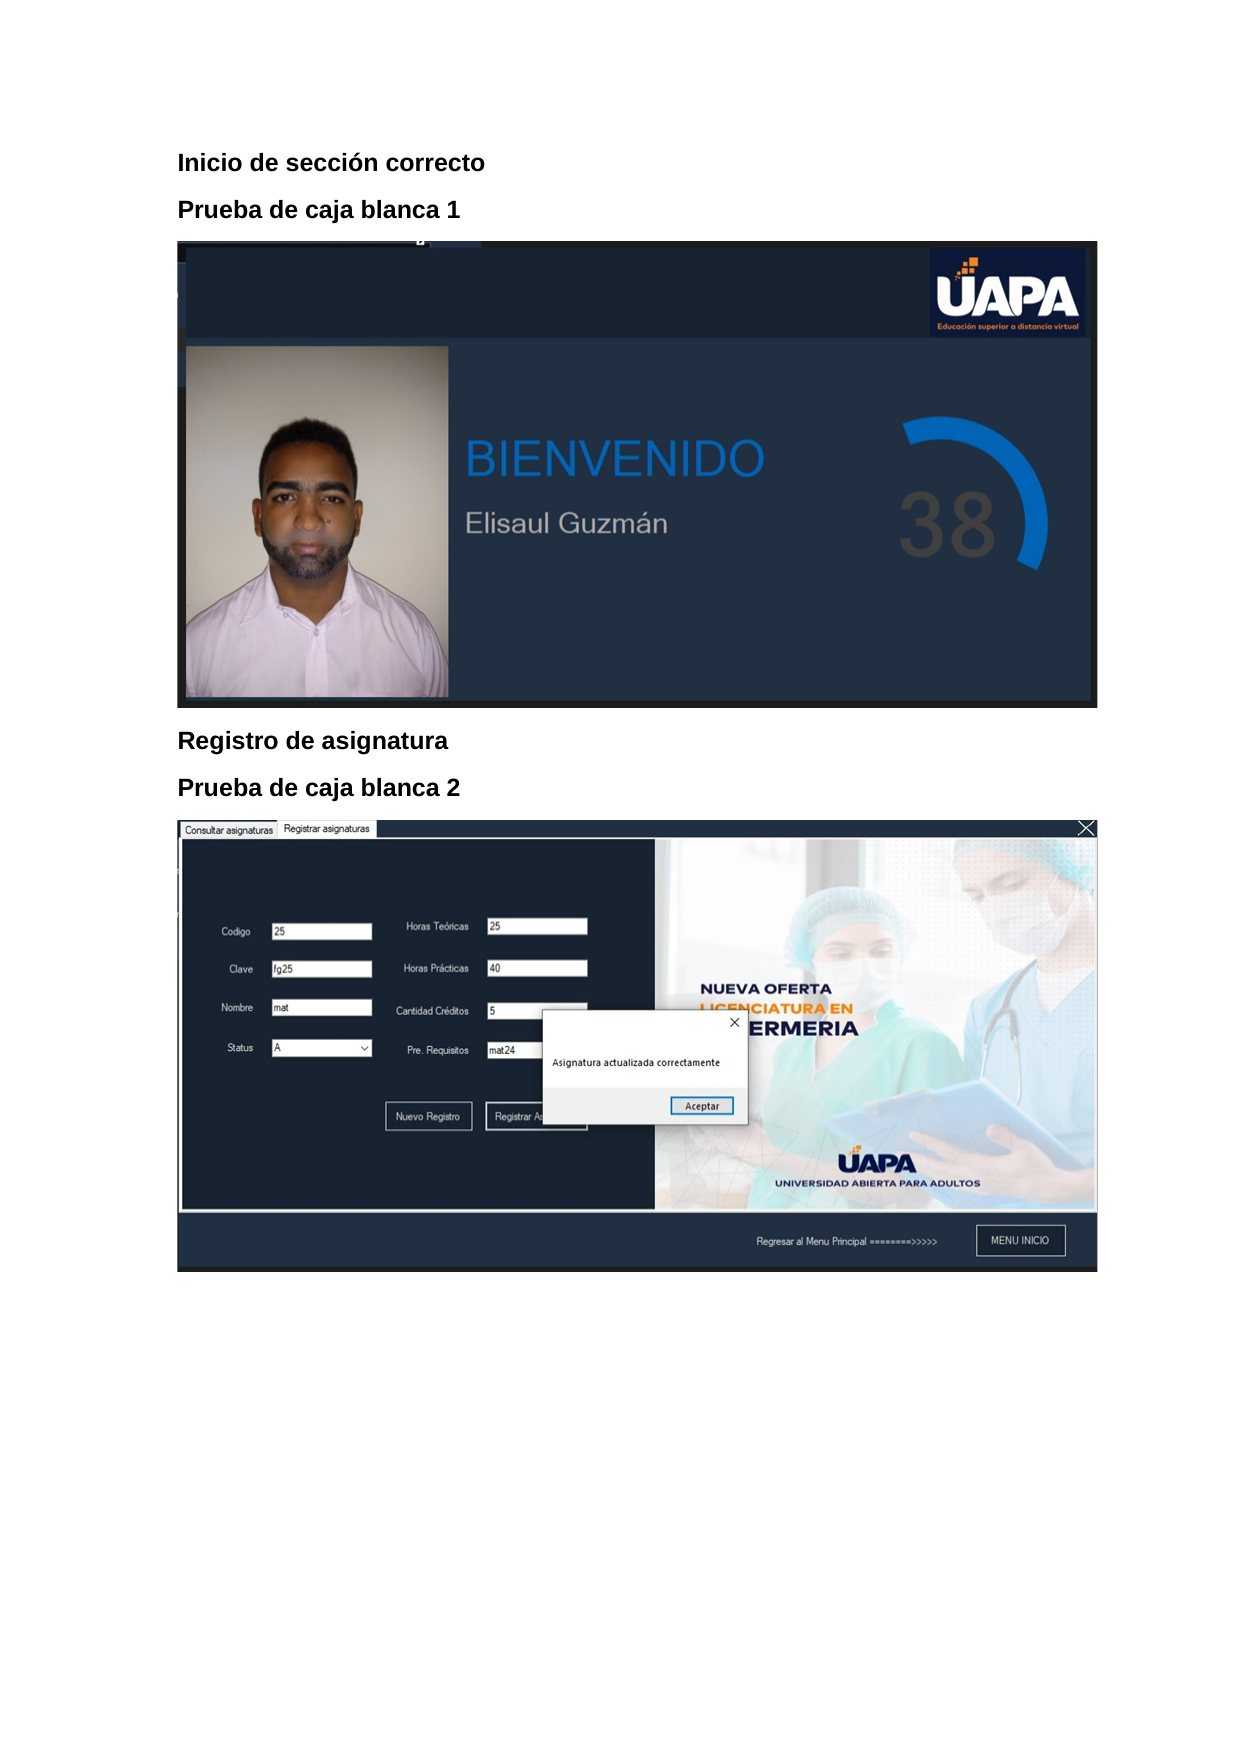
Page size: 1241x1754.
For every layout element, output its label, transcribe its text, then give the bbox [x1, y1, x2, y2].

text Prueba de caja blanca 1 [177, 195, 1063, 223]
picture [177, 820, 1098, 1272]
text Inicio de sección correcto [177, 148, 1063, 176]
text Prueba de caja blanca 2 [177, 773, 1063, 802]
picture [177, 241, 1098, 708]
text Registro de asignatura [177, 726, 1063, 754]
